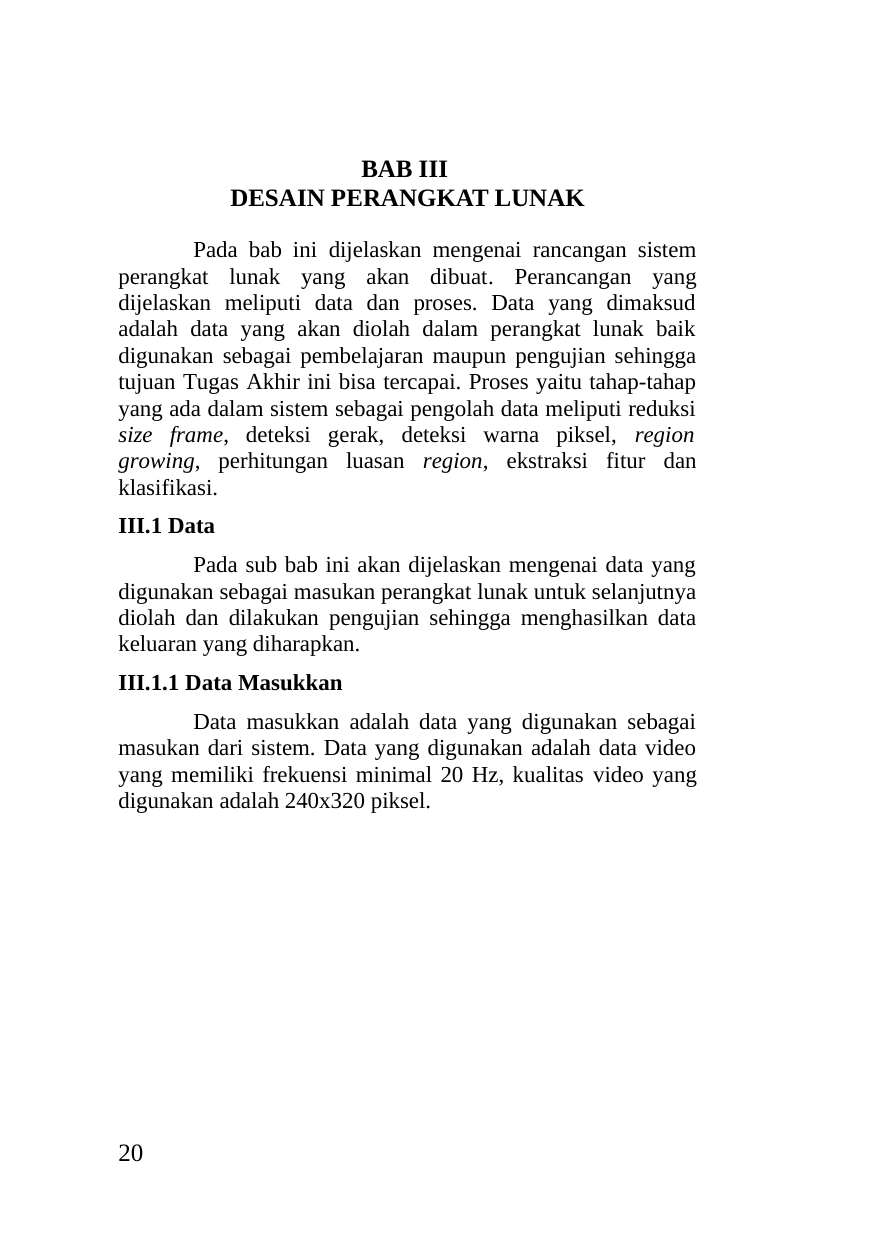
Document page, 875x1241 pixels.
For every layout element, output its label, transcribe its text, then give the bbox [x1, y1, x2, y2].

subtitle Data Masukkan [118, 669, 697, 696]
subtitle Data [118, 512, 697, 539]
text Data masukkan adalah data yang digunakan sebagai masukan dari sistem. Data yang digunakan adalah data video yang memiliki frekuensi minimal 20 Hz, kualitas video yang digunakan adalah 240x320 piksel. [118, 708, 697, 813]
text Pada sub bab ini akan dijelaskan mengenai data yang digunakan sebagai masukan perangkat lunak untuk selanjutnya diolah dan dilakukan pengujian sehingga menghasilkan data keluaran yang diharapkan. [118, 551, 697, 657]
subtitle DESAIN PERANGKAT LUNAK [118, 154, 697, 211]
text Pada bab ini dijelaskan mengenai rancangan sistem perangkat lunak yang akan dibuat. Perancangan yang dijelaskan meliputi data dan proses. Data yang dimaksud adalah data yang akan diolah dalam perangkat lunak baik digunakan sebagai pembelajaran maupun pengujian sehingga tujuan Tugas Akhir ini bisa tercapai. Proses yaitu tahap-tahap yang ada dalam sistem sebagai pengolah data meliputi reduksi size frame, deteksi gerak, deteksi warna piksel, region growing, perhitungan luasan region, ekstraksi fitur dan klasifikasi. [118, 236, 697, 500]
